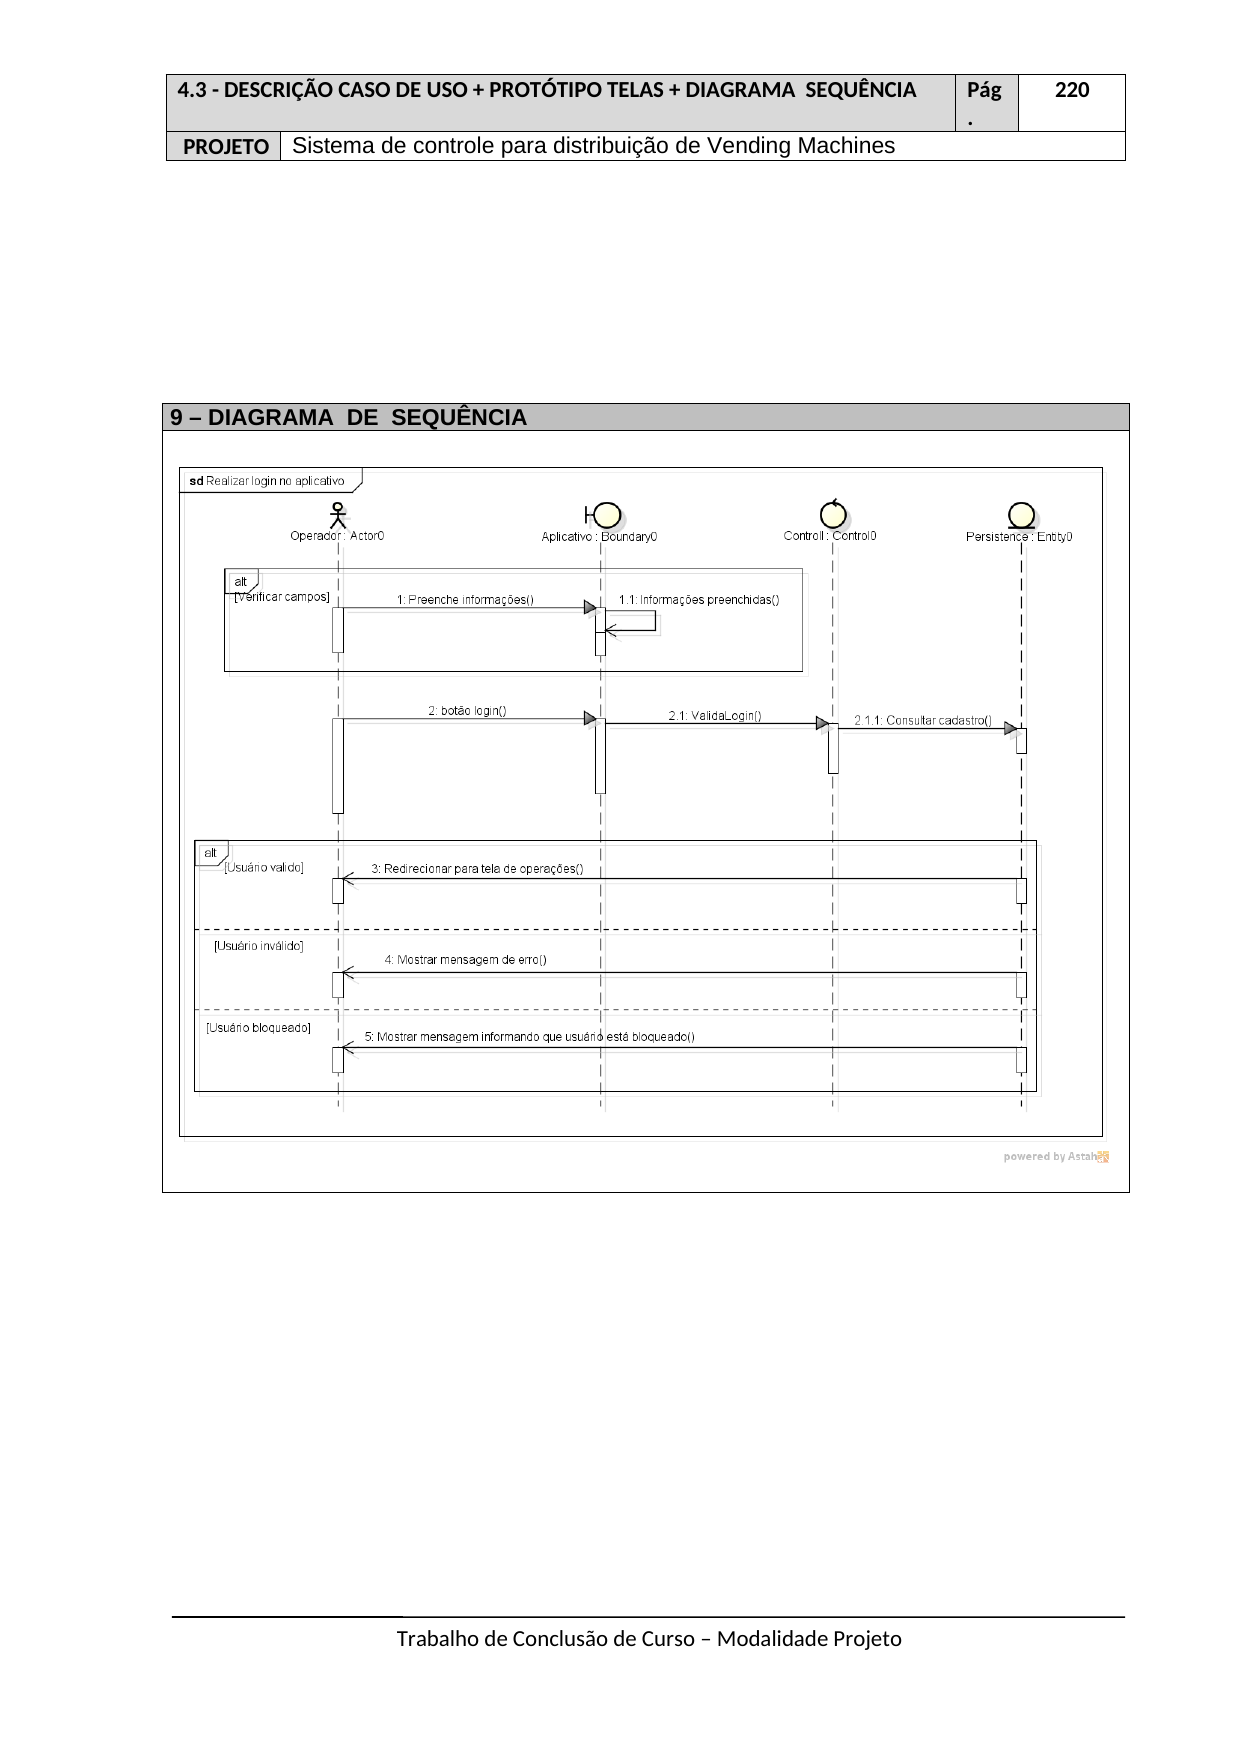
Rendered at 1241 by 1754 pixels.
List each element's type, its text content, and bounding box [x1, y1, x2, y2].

table_header 9 – DIAGRAMA DE SEQUÊNCIA [163, 404, 1129, 430]
picture [169, 457, 1112, 1166]
table_cell [163, 431, 1129, 1192]
